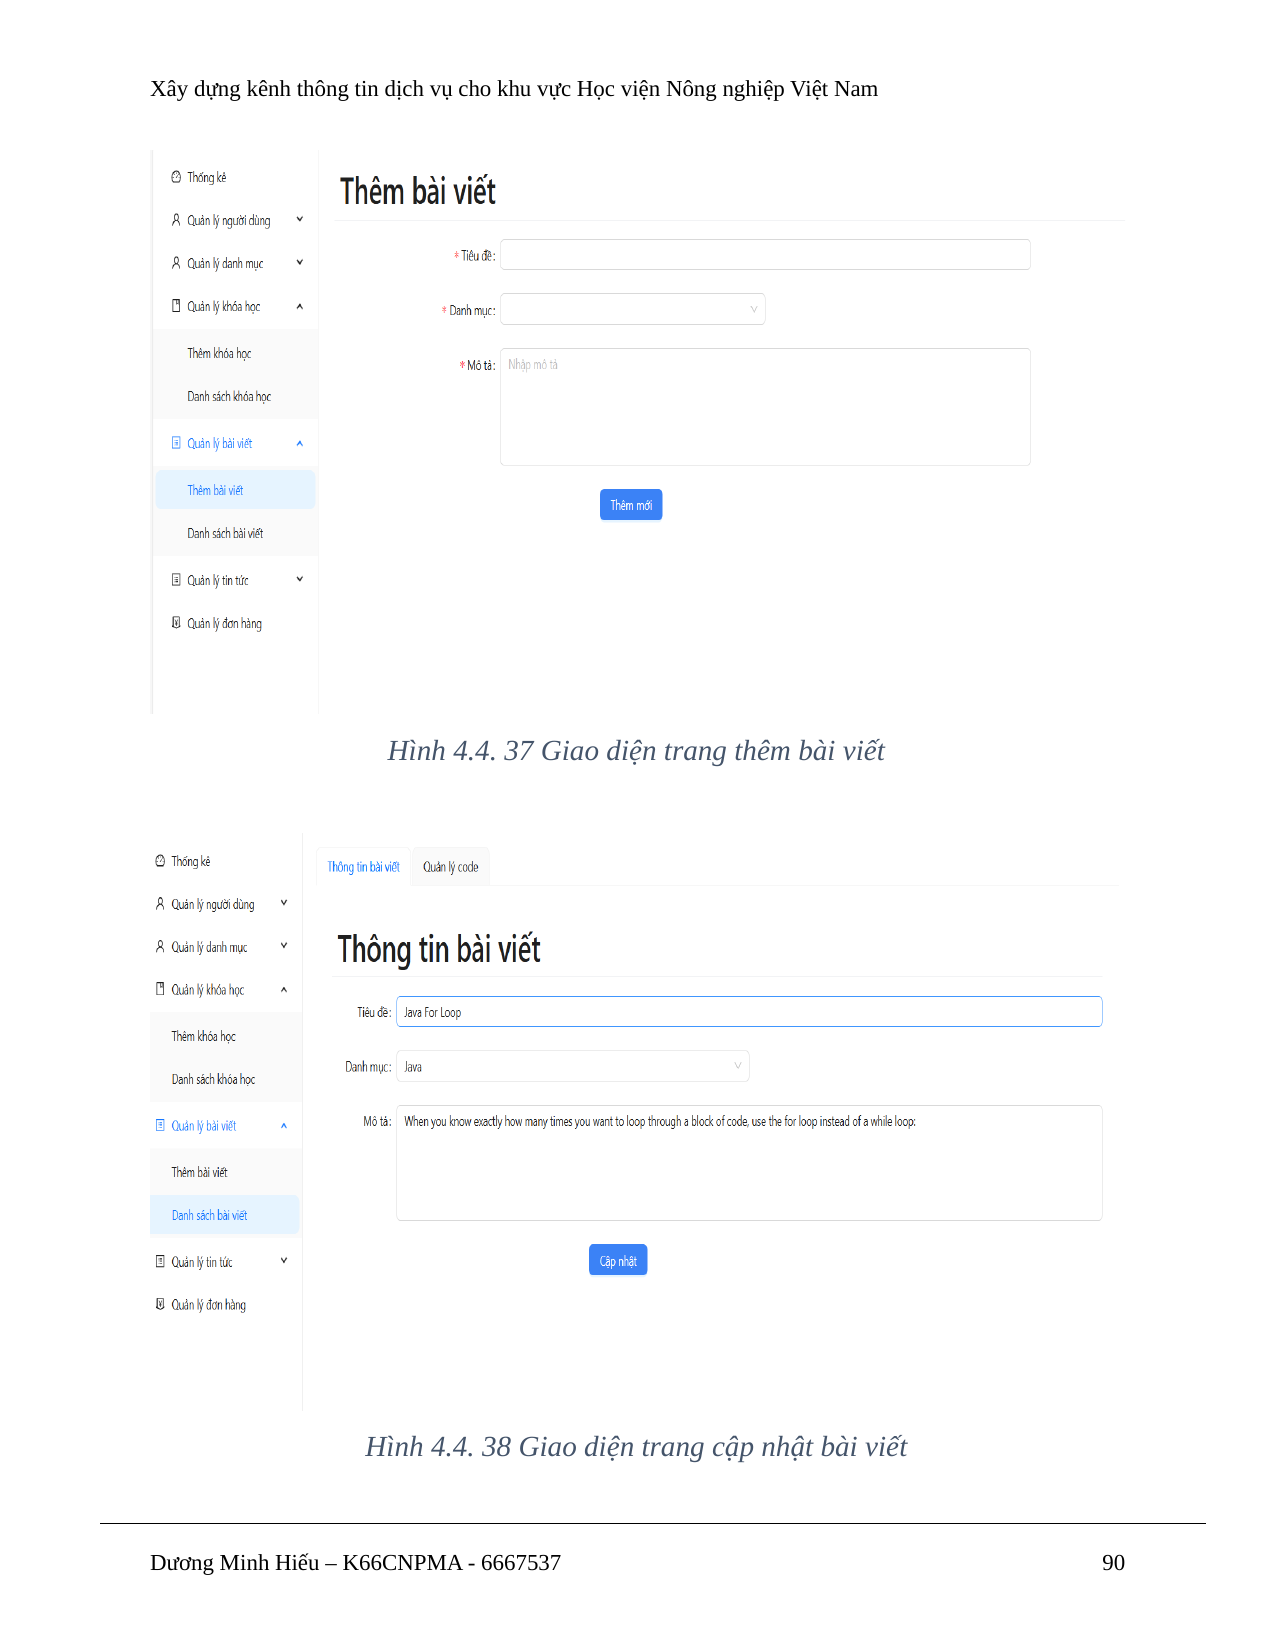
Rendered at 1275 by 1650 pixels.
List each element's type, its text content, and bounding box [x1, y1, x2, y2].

picture [150, 150, 1125, 714]
text Hình 4.4. 37 Giao diện trang thêm bài viết [150, 733, 1125, 766]
text Hình 4.4. 38 Giao diện trang cập nhật bài viết [150, 1429, 1125, 1462]
picture [150, 833, 1125, 1411]
